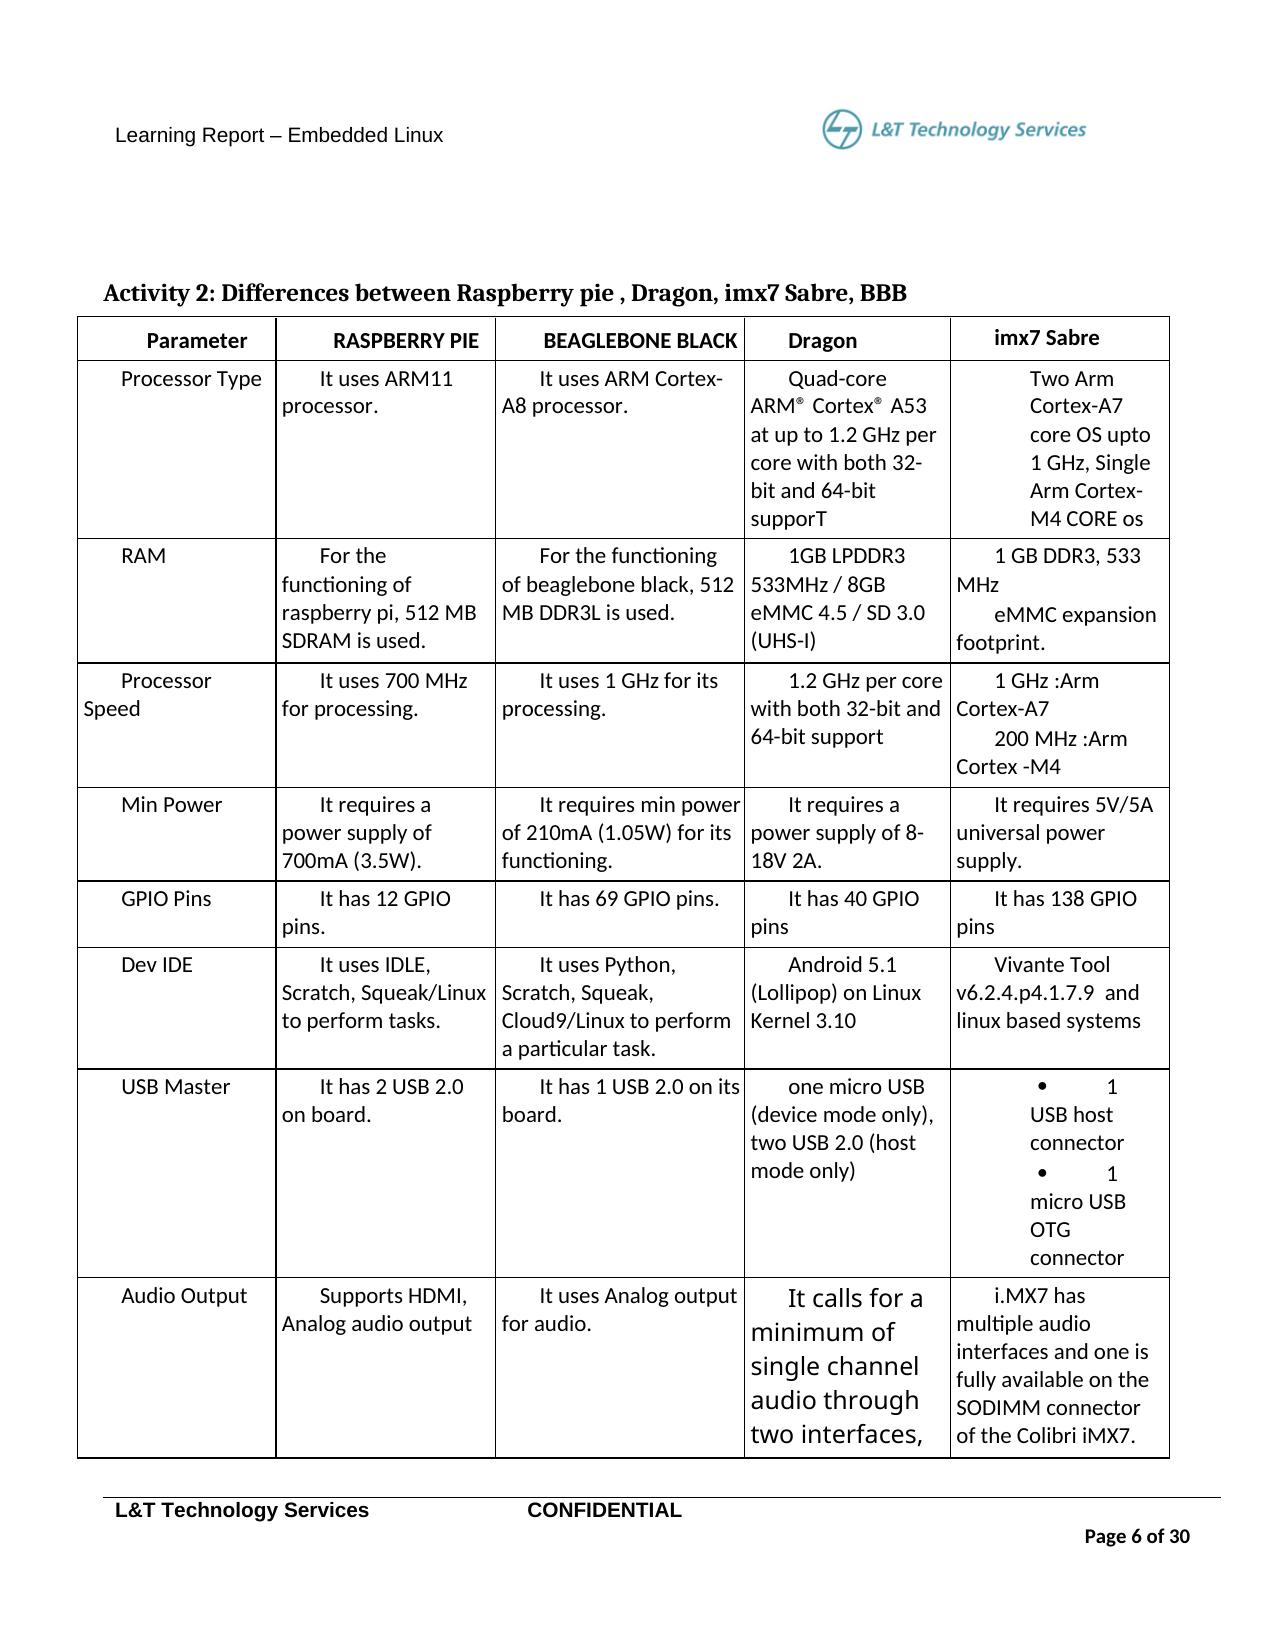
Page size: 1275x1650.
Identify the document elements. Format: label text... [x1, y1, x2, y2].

table_cell It uses Analog output for audio. [496, 1278, 744, 1457]
table_cell It requires a power supply of 700mA (3.5W). [277, 788, 495, 880]
table_cell Min Power [78, 788, 275, 880]
table_cell RAM [78, 539, 275, 662]
table_cell USB Master [78, 1070, 275, 1277]
table_header BEAGLEBONE BLACK [496, 317, 744, 360]
table_cell It requires a power supply of 8-18V 2A. [745, 788, 950, 880]
table_cell 1 GB DDR3, 533 MHz eMMC expansion footprint. [951, 539, 1169, 662]
table_cell For the functioning of beaglebone black, 512 MB DDR3L is used. [496, 539, 744, 662]
table_cell It uses 700 MHz for processing. [277, 664, 495, 786]
table_cell Android 5.1 (Lollipop) on Linux Kernel 3.10 [745, 948, 950, 1068]
table_cell Processor Type [78, 361, 275, 538]
table_cell It has 12 GPIO pins. [277, 882, 495, 946]
table_cell It uses ARM11 processor. [277, 361, 495, 538]
table_cell GPIO Pins [78, 882, 275, 946]
table_cell Vivante Tool v6.2.4.p4.1.7.9 and linux based systems [951, 948, 1169, 1068]
table_cell It has 1 USB 2.0 on its board. [496, 1070, 744, 1277]
table_cell Audio Output [78, 1278, 275, 1457]
table_cell It has 69 GPIO pins. [496, 882, 744, 946]
table_header RASPBERRY PIE [277, 317, 495, 360]
table_cell Supports HDMI, Analog audio output [277, 1278, 495, 1457]
table_cell Processor Speed [78, 664, 275, 786]
table_cell 1.2 GHz per core with both 32-bit and 64-bit support [745, 664, 950, 786]
table_cell It has 40 GPIO pins [745, 882, 950, 946]
table_cell 1GB LPDDR3 533MHz / 8GB eMMC 4.5 / SD 3.0 (UHS-I) [745, 539, 950, 662]
table_cell It has 2 USB 2.0 on board. [277, 1070, 495, 1277]
table_cell It uses 1 GHz for its processing. [496, 664, 744, 786]
table_cell It has 138 GPIO pins [951, 882, 1169, 946]
table_cell It uses Python, Scratch, Squeak, Cloud9/Linux to perform a particular task. [496, 948, 744, 1068]
table_cell Two Arm Cortex-A7 core OS upto 1 GHz, Single Arm Cortex- M4 CORE os [951, 361, 1169, 538]
table_cell 1 USB host connector 1 micro USB OTG connector [951, 1070, 1169, 1277]
picture [820, 98, 1088, 162]
table_header imx7 Sabre [951, 317, 1169, 360]
table_cell i.MX7 has multiple audio interfaces and one is fully available on the SODIMM connector of the Colibri iMX7. [951, 1278, 1169, 1457]
table_cell It requires min power of 210mA (1.05W) for its functioning. [496, 788, 744, 880]
table_cell It uses IDLE, Scratch, Squeak/Linux to perform tasks. [277, 948, 495, 1068]
table_cell 1 GHz :Arm Cortex-A7 200 MHz :Arm Cortex -M4 [951, 664, 1169, 786]
subtitle Activity 2: Differences between Raspberry pie , Dragon, imx7 Sabre, BBB [103, 279, 1162, 307]
table_cell It uses ARM Cortex-A8 processor. [496, 361, 744, 538]
table_header Dragon [745, 317, 950, 360]
table_cell It requires 5V/5A universal power supply. [951, 788, 1169, 880]
table_cell one micro USB (device mode only), two USB 2.0 (host mode only) [745, 1070, 950, 1277]
table_cell Quad-core ARM® Cortex® A53 at up to 1.2 GHz per core with both 32-bit and 64-bit supporT [745, 361, 950, 538]
table_cell It calls for a minimum of single channel audio through two interfaces, BT and HDMI/MHL/DisplayPort [745, 1278, 950, 1457]
table_cell For the functioning of raspberry pi, 512 MB SDRAM is used. [277, 539, 495, 662]
table_cell Dev IDE [78, 948, 275, 1068]
table_header Parameter [78, 317, 276, 360]
